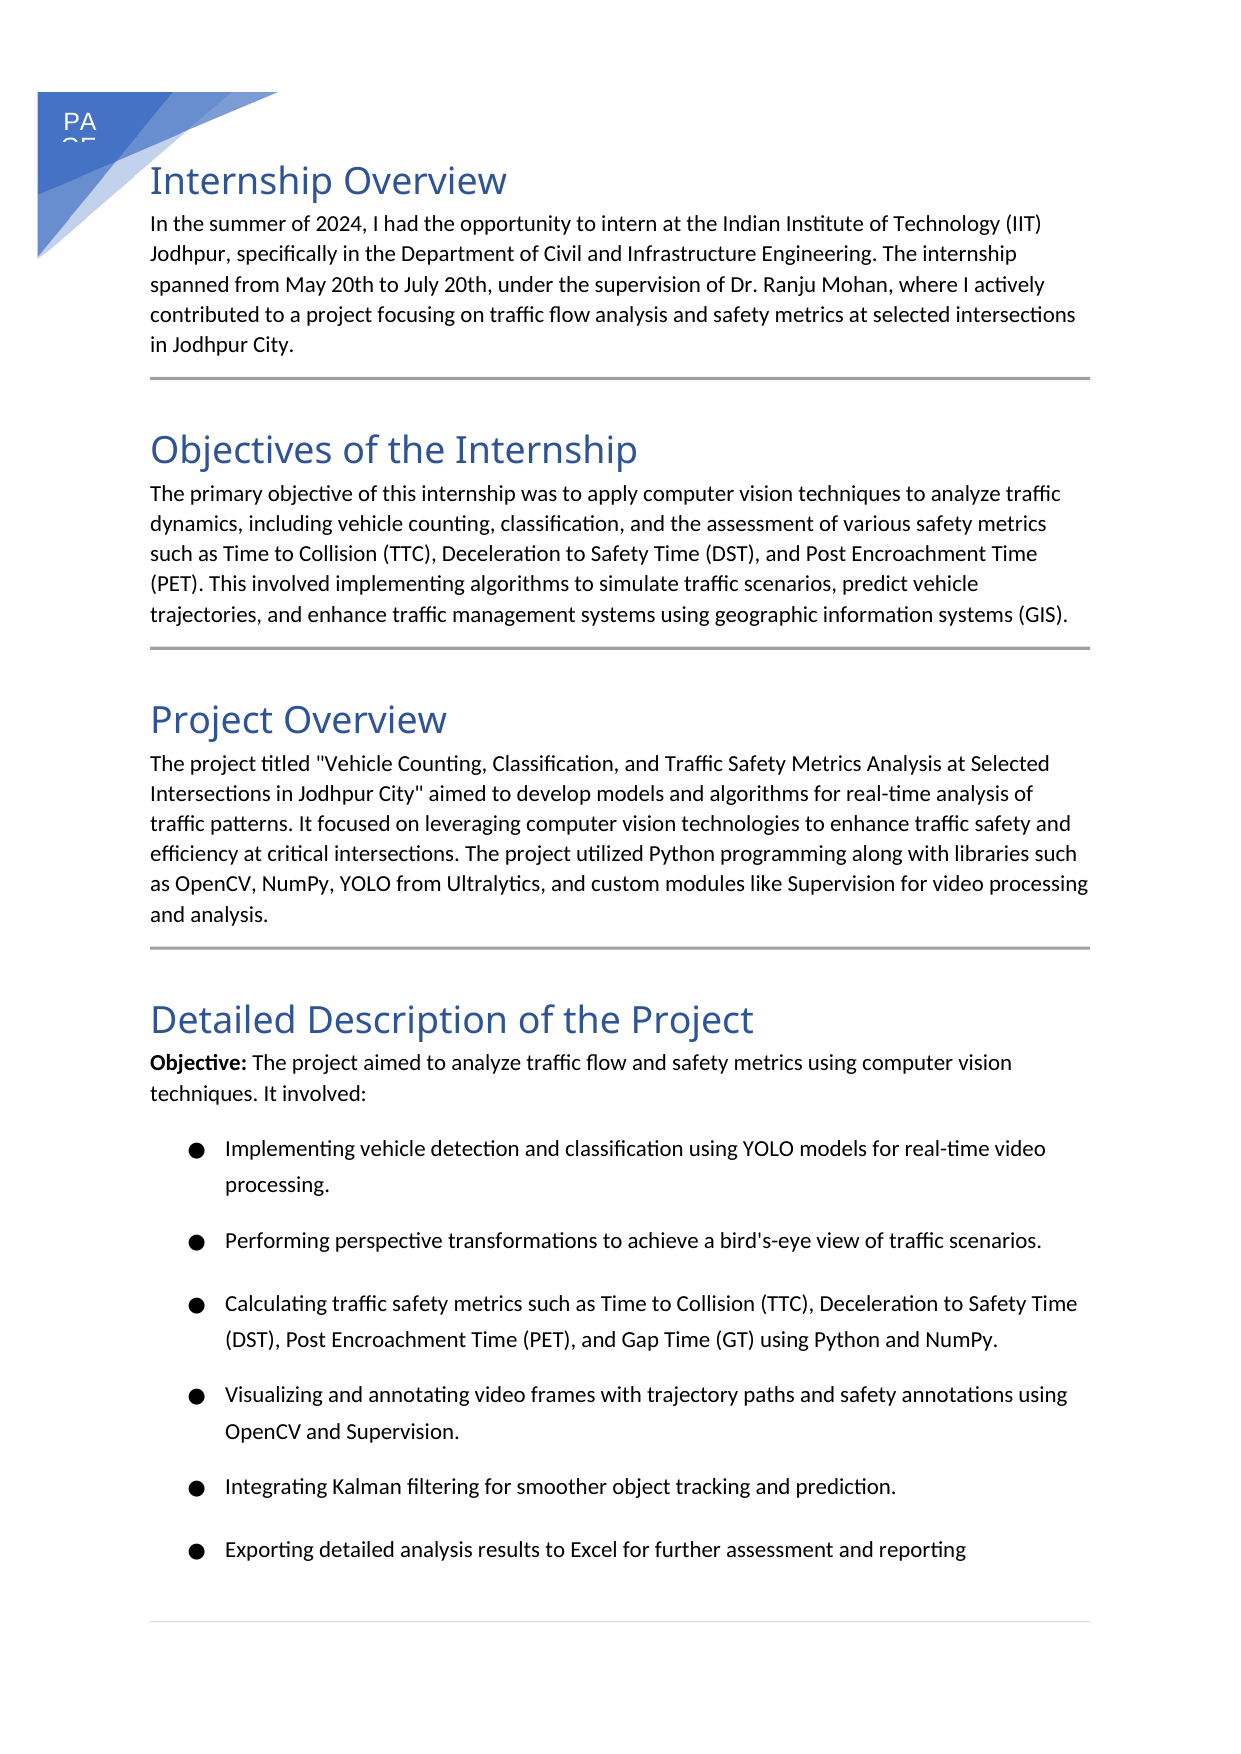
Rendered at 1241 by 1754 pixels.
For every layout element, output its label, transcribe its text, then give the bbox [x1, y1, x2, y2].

list Performing perspective transformations to achieve a bird's-eye view of traffic scenarios. [187, 1217, 1090, 1260]
text The primary objective of this internship was to apply computer vision techniques to analyze traffic dynamics, including vehicle counting, classification, and the assessment of various safety metrics such as Time to Collision (TTC), Deceleration to Safety Time (DST), and Post Encroachment Time (PET). This involved implementing algorithms to simulate traffic scenarios, predict vehicle trajectories, and enhance traffic management systems using geographic information systems (GIS). [150, 479, 1090, 628]
list Implementing vehicle detection and classification using YOLO models for real-time video processing. [187, 1126, 1090, 1198]
subtitle Detailed Description of the Project [150, 993, 1090, 1044]
list Calculating traffic safety metrics such as Time to Collision (TTC), Deceleration to Safety Time (DST), Post Encroachment Time (PET), and Gap Time (GT) using Python and NumPy. [187, 1280, 1090, 1353]
list Visualizing and annotating video frames with trajectory paths and safety annotations using OpenCV and Supervision. [187, 1372, 1090, 1445]
text In the summer of 2024, I had the opportunity to intern at the Indian Institute of Technology (IIT) Jodhpur, specifically in the Department of Civil and Infrastructure Engineering. The internship spanned from May 20th to July 20th, under the supervision of Dr. Ranju Mohan, where I actively contributed to a project focusing on traffic flow analysis and safety metrics at selected intersections in Jodhpur City. [150, 209, 1090, 358]
list Integrating Kalman filtering for smoother object tracking and prediction. [187, 1464, 1090, 1506]
subtitle Project Overview [150, 693, 1090, 744]
subtitle Internship Overview [150, 154, 1090, 205]
picture [37, 92, 279, 261]
text Objective: The project aimed to analyze traffic flow and safety metrics using computer vision techniques. It involved: [150, 1048, 1090, 1107]
text The project titled "Vehicle Counting, Classification, and Traffic Safety Metrics Analysis at Selected Intersections in Jodhpur City" aimed to develop models and algorithms for real-time analysis of traffic patterns. It focused on leveraging computer vision technologies to enhance traffic safety and efficiency at critical intersections. The project utilized Python programming along with libraries such as OpenCV, NumPy, YOLO from Ultralytics, and custom modules like Supervision for video processing and analysis. [150, 749, 1090, 928]
list Exporting detailed analysis results to Excel for further assessment and reporting [187, 1526, 1090, 1599]
subtitle Objectives of the Internship [150, 424, 1090, 475]
